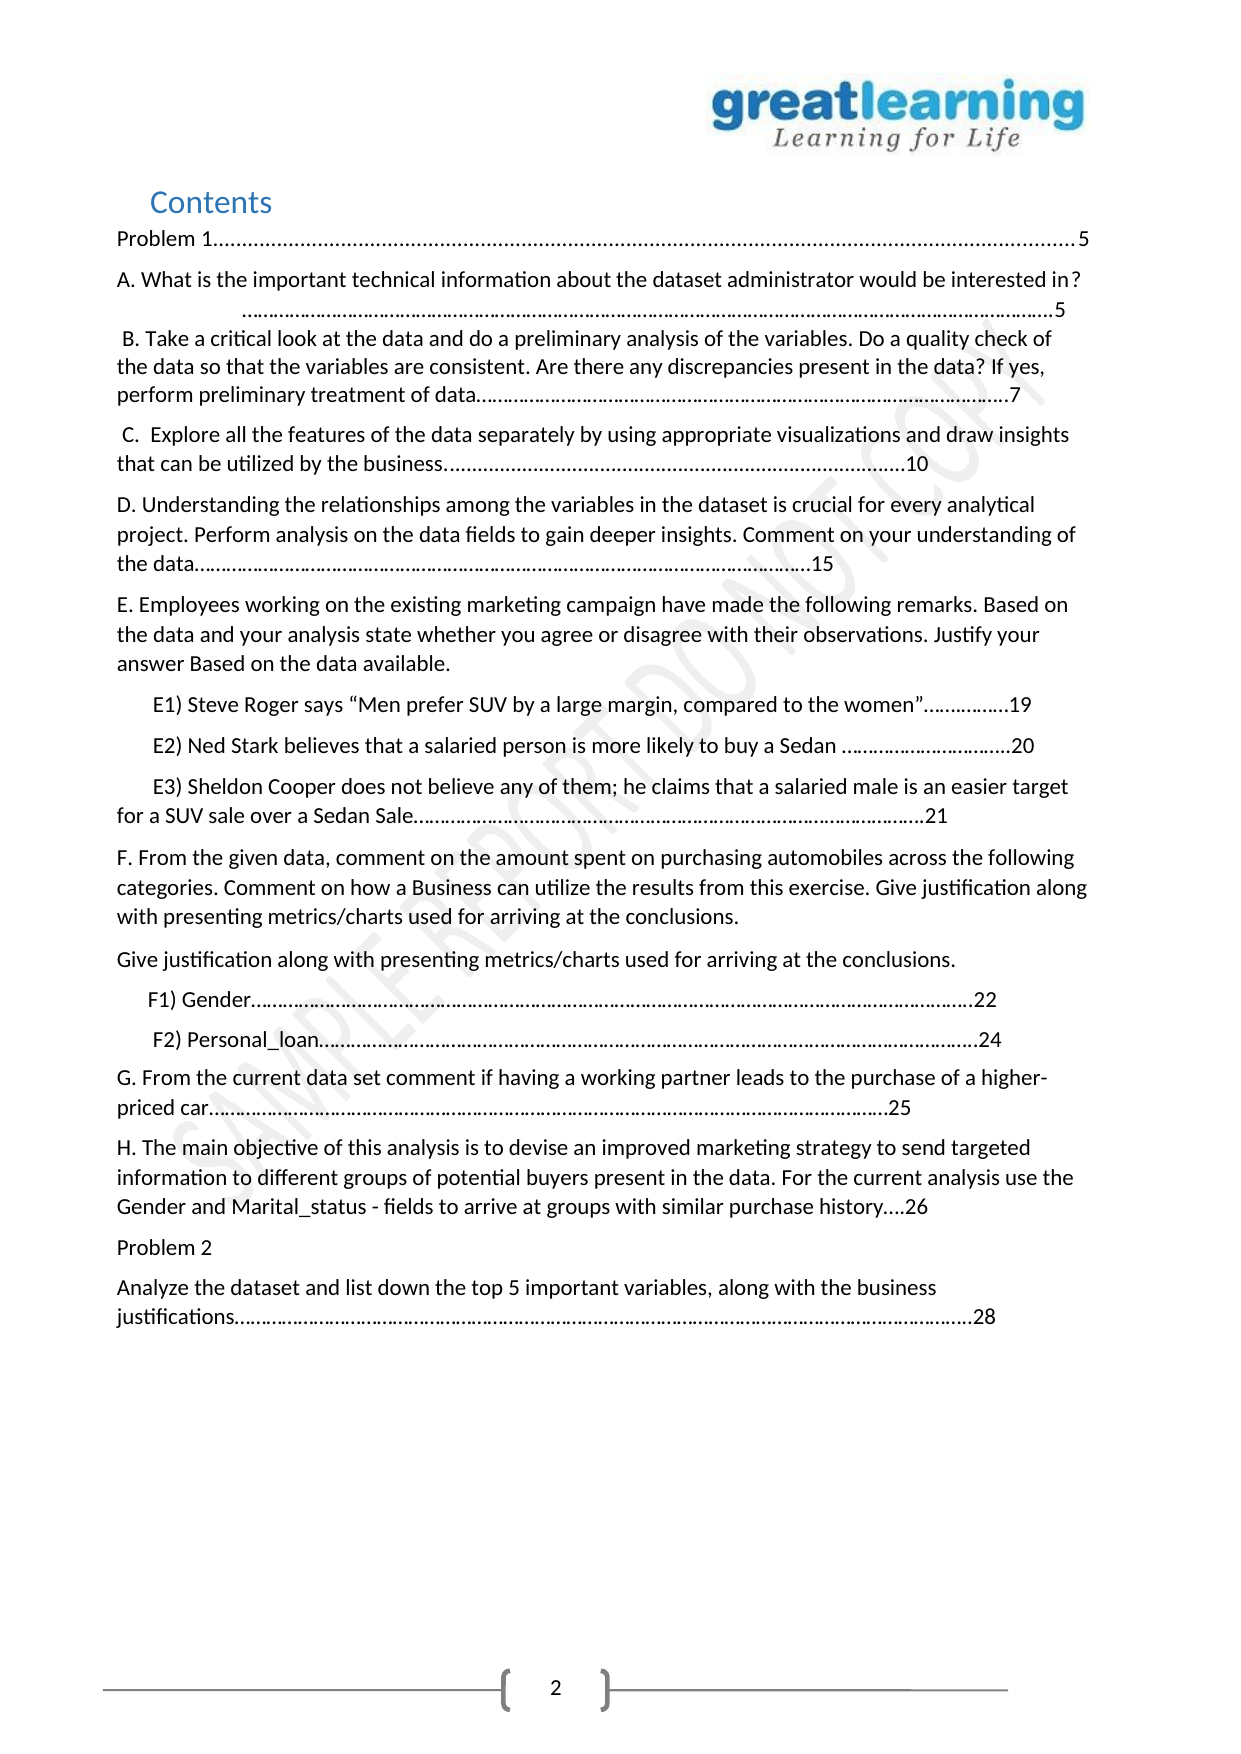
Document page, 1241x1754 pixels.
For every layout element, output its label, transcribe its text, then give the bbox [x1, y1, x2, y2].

text Contents [150, 181, 1101, 222]
picture [705, 73, 1089, 156]
picture [173, 318, 1045, 1206]
